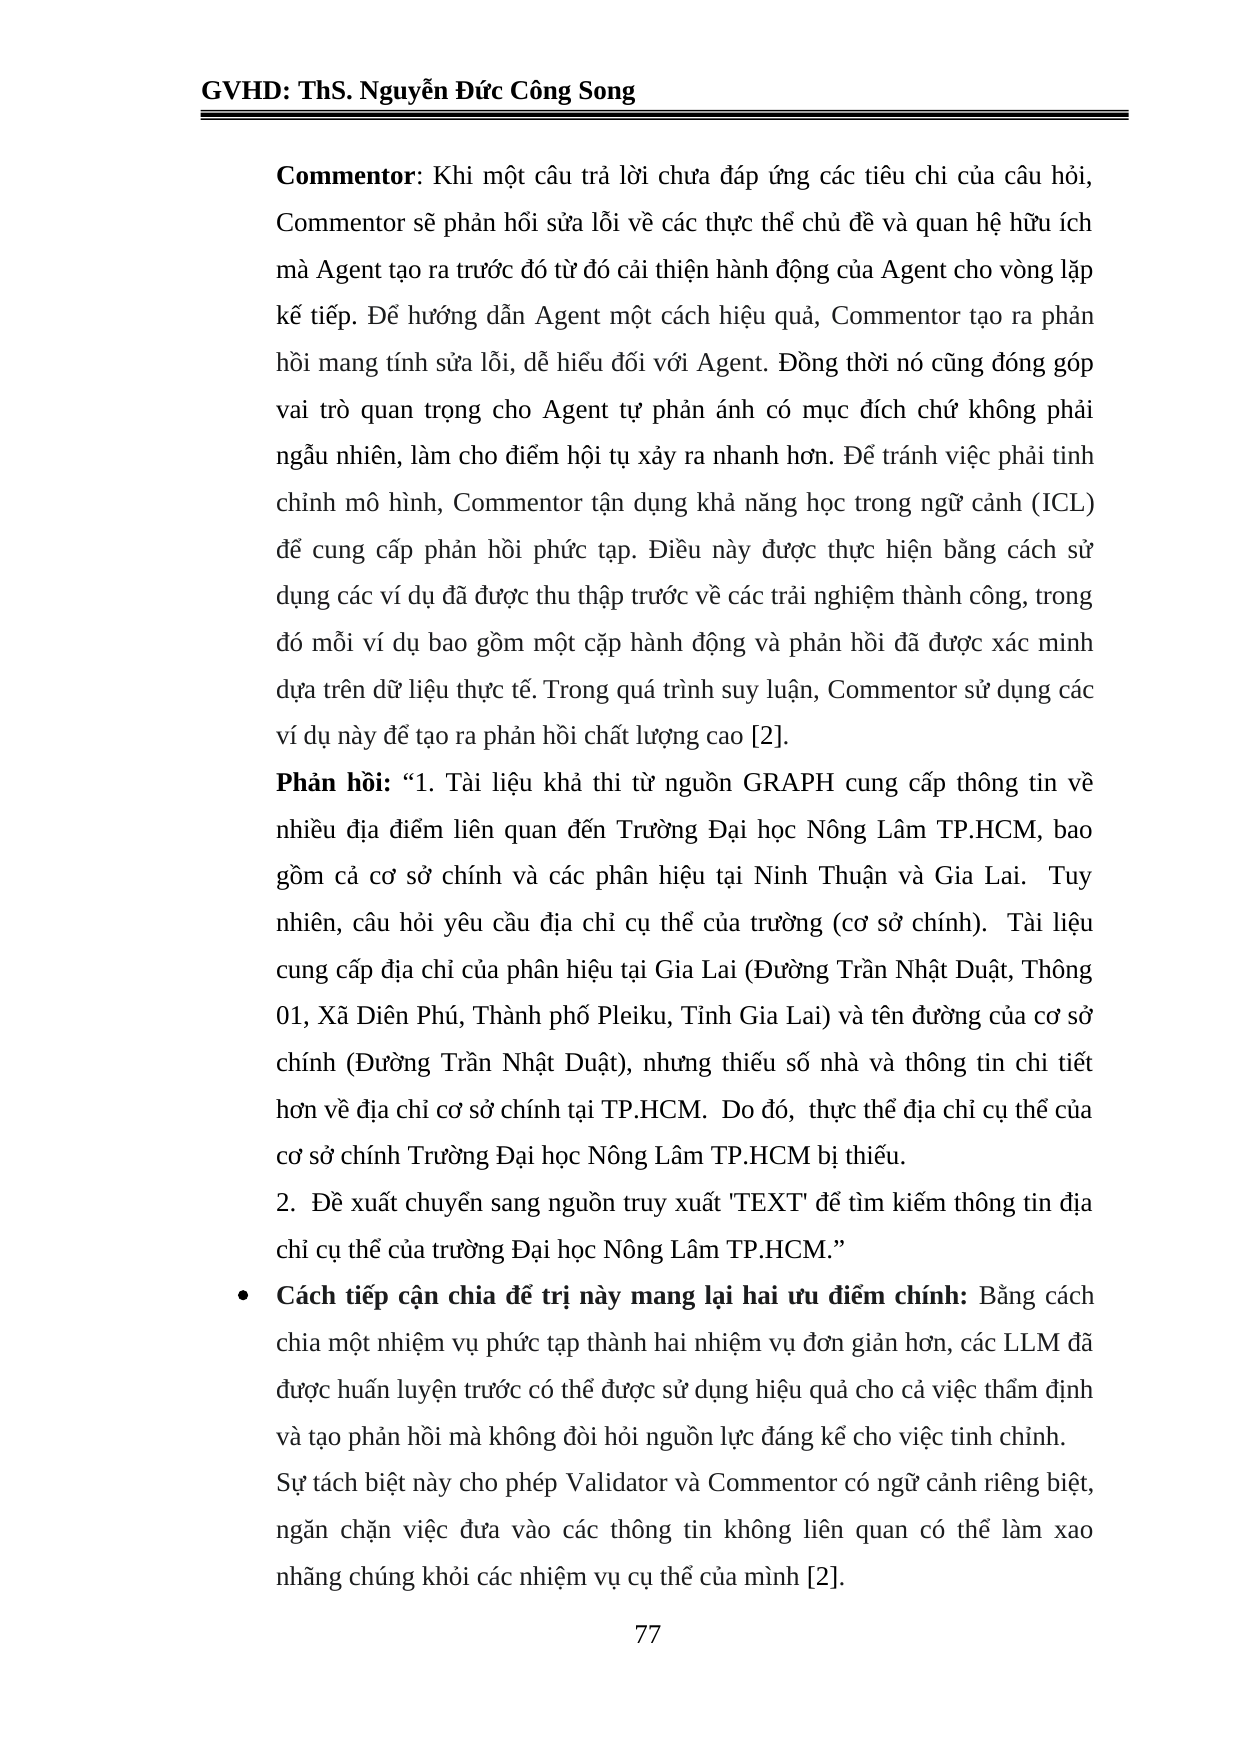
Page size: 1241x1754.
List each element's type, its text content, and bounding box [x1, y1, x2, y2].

list Commentor: Khi một câu trả lời chưa đáp ứng các tiêu chi của câu hỏi, Commentor sẽ phản hổi sửa lỗi về các thực thể chủ đề và quan hệ hữu ích mà Agent tạo ra trước đó từ đó cải thiện hành động của Agent cho vòng lặp kế tiếp. Để hướng dẫn Agent một cách hiệu quả, Commentor tạo ra phản hồi mang tính sửa lỗi, dễ hiểu đối với Agent. Đồng thời nó cũng đóng góp vai trò quan trọng cho Agent tự phản ánh có mục đích chứ không phải ngẫu nhiên, làm cho điểm hội tụ xảy ra nhanh hơn. Để tránh việc phải tinh chỉnh mô hình, Commentor tận dụng khả năng học trong ngữ cảnh (ICL) để cung cấp phản hồi phức tạp. Điều này được thực hiện bằng cách sử dụng các ví dụ đã được thu thập trước về các trải nghiệm thành công, trong đó mỗi ví dụ bao gồm một cặp hành động và phản hồi đã được xác minh dựa trên dữ liệu thực tế. Trong quá trình suy luận, Commentor sử dụng các ví dụ này để tạo ra phản hồi chất lượng cao . [276, 159, 1094, 751]
list 2. Đề xuất chuyển sang nguồn truy xuất 'TEXT' để tìm kiếm thông tin địa chỉ cụ thể của trường Đại học Nông Lâm TP.HCM.” [276, 1186, 1094, 1264]
list Cách tiếp cận chia để trị này mang lại hai ưu điểm chính: Bằng cách chia một nhiệm vụ phức tạp thành hai nhiệm vụ đơn giản hơn, các LLM đã được huấn luyện trước có thể được sử dụng hiệu quả cho cả việc thẩm định và tạo phản hồi mà không đòi hỏi nguồn lực đáng kể cho việc tinh chỉnh. [238, 1279, 1094, 1451]
list Sự tách biệt này cho phép Validator và Commentor có ngữ cảnh riêng biệt, ngăn chặn việc đưa vào các thông tin không liên quan có thể làm xao nhãng chúng khỏi các nhiệm vụ cụ thể của mình . [276, 1466, 1094, 1591]
list Phản hồi: “1. Tài liệu khả thi từ nguồn GRAPH cung cấp thông tin về nhiều địa điểm liên quan đến Trường Đại học Nông Lâm TP.HCM, bao gồm cả cơ sở chính và các phân hiệu tại Ninh Thuận và Gia Lai. Tuy nhiên, câu hỏi yêu cầu địa chỉ cụ thể của trường (cơ sở chính). Tài liệu cung cấp địa chỉ của phân hiệu tại Gia Lai (Đường Trần Nhật Duật, Thông 01, Xã Diên Phú, Thành phố Pleiku, Tỉnh Gia Lai) và tên đường của cơ sở chính (Đường Trần Nhật Duật), nhưng thiếu số nhà và thông tin chi tiết hơn về địa chỉ cơ sở chính tại TP.HCM. Do đó, thực thể địa chỉ cụ thể của cơ sở chính Trường Đại học Nông Lâm TP.HCM bị thiếu. [276, 766, 1094, 1171]
